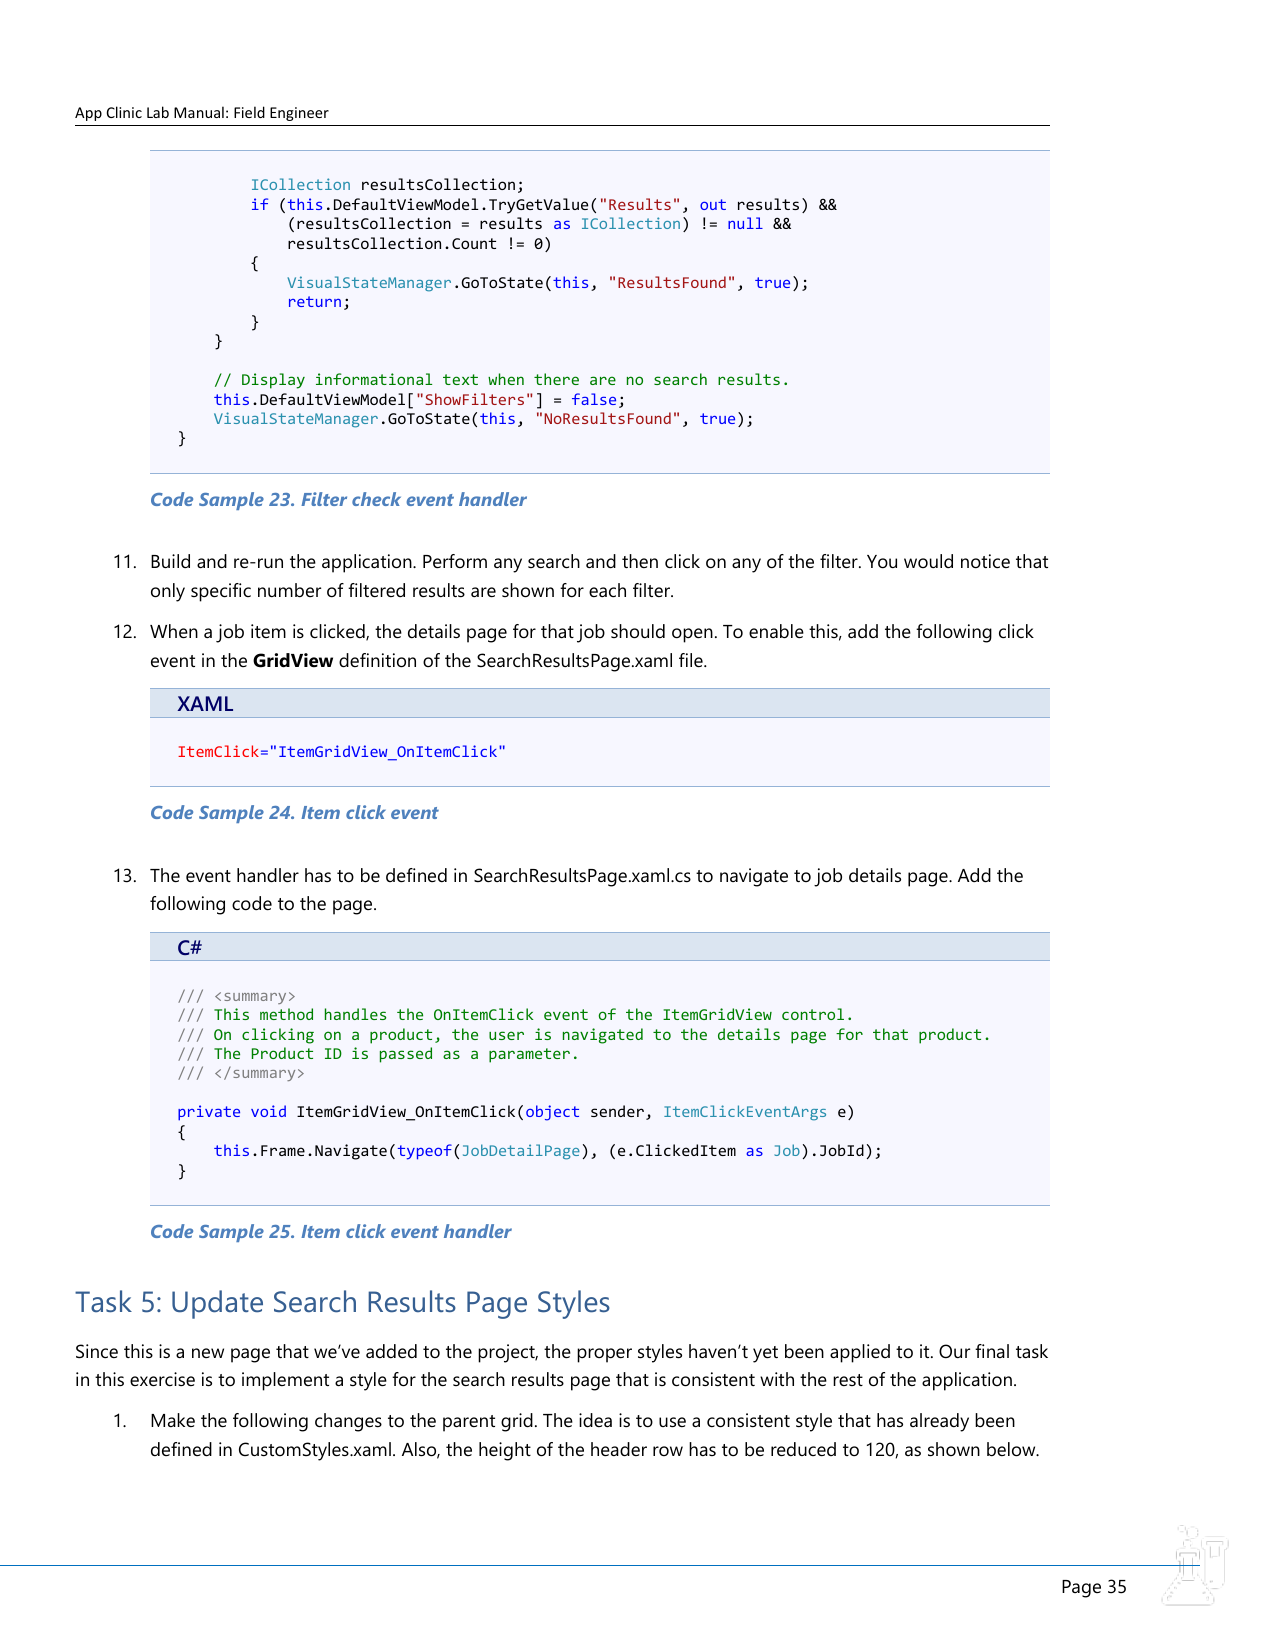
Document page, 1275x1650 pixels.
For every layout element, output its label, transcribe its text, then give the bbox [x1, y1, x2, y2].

list Build and re-run the application. Perform any search and then click on any of the filter. You would notice that only specific number of filtered results are shown for each filter. [112, 549, 1050, 602]
table_cell /// <summary> /// This method handles the OnItemClick event of the ItemGridView control. /// On clicking on a product, the user is navigated to the details page for that product. /// The Product ID is passed as a parameter. /// </summary> private void ItemGridView_OnItemClick(object sender, ItemClickEventArgs e) { this.Frame.Navigate(typeof(JobDetailPage), (e.ClickedItem as Job).JobId); } [150, 961, 1050, 1205]
list Make the following changes to the parent grid. The idea is to use a consistent style that has already been defined in CustomStyles.xaml. Also, the height of the header row has to be reduced to 120, as shown below. [112, 1408, 1050, 1461]
table_header C# [150, 933, 1050, 960]
table_cell ItemClick="ItemGridView_OnItemClick" [150, 718, 1050, 786]
subtitle Task 5: Update Search Results Page Styles [75, 1281, 1050, 1320]
table_header XAML [150, 689, 1050, 717]
text Since this is a new page that we’ve added to the project, the proper styles haven’t yet been applied to it. Our final task in this exercise is to implement a style for the search results page that is consistent with the rest of the application. [75, 1338, 1050, 1392]
list The event handler has to be defined in SearchResultsPage.xaml.cs to navigate to job details page. Add the following code to the page. [112, 862, 1050, 915]
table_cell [150, 151, 1050, 473]
list When a job item is clicked, the details page for that job should open. To enable this, add the following click event in the GridView definition of the SearchResultsPage.xaml file. [112, 618, 1050, 672]
